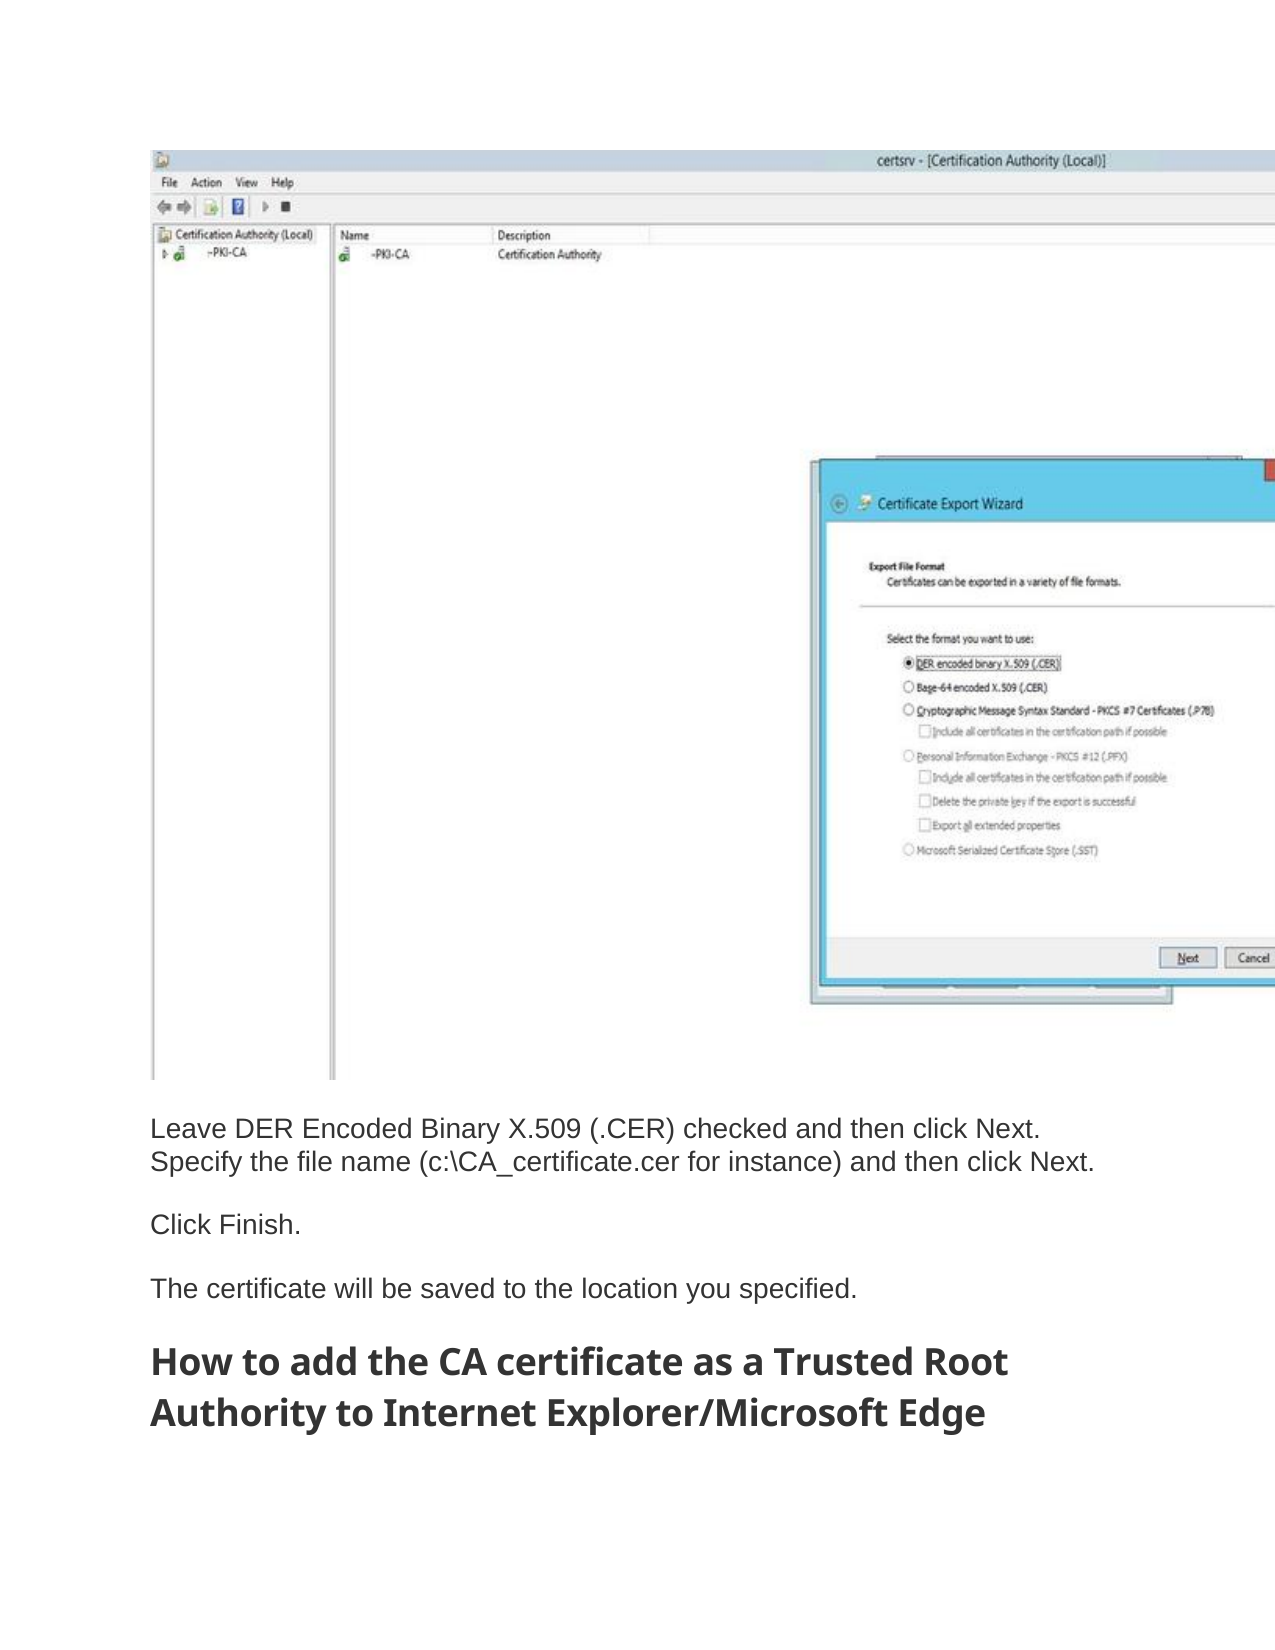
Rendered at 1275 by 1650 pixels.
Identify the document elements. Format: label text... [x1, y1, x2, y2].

text The certificate will be saved to the location you specified. [150, 1272, 1125, 1304]
text Specify the file name (c:\CA_certificate.cer for instance) and then click Next. [150, 1144, 1125, 1177]
text Leave DER Encoded Binary X.509 (.CER) checked and then click Next. [150, 1080, 1125, 1144]
text Click Finish. [150, 1208, 1125, 1241]
picture [150, 150, 1275, 1080]
text How to add the CA certificate as a Trusted Root Authority to Internet Explorer/Microsoft Edge [150, 1335, 1125, 1437]
